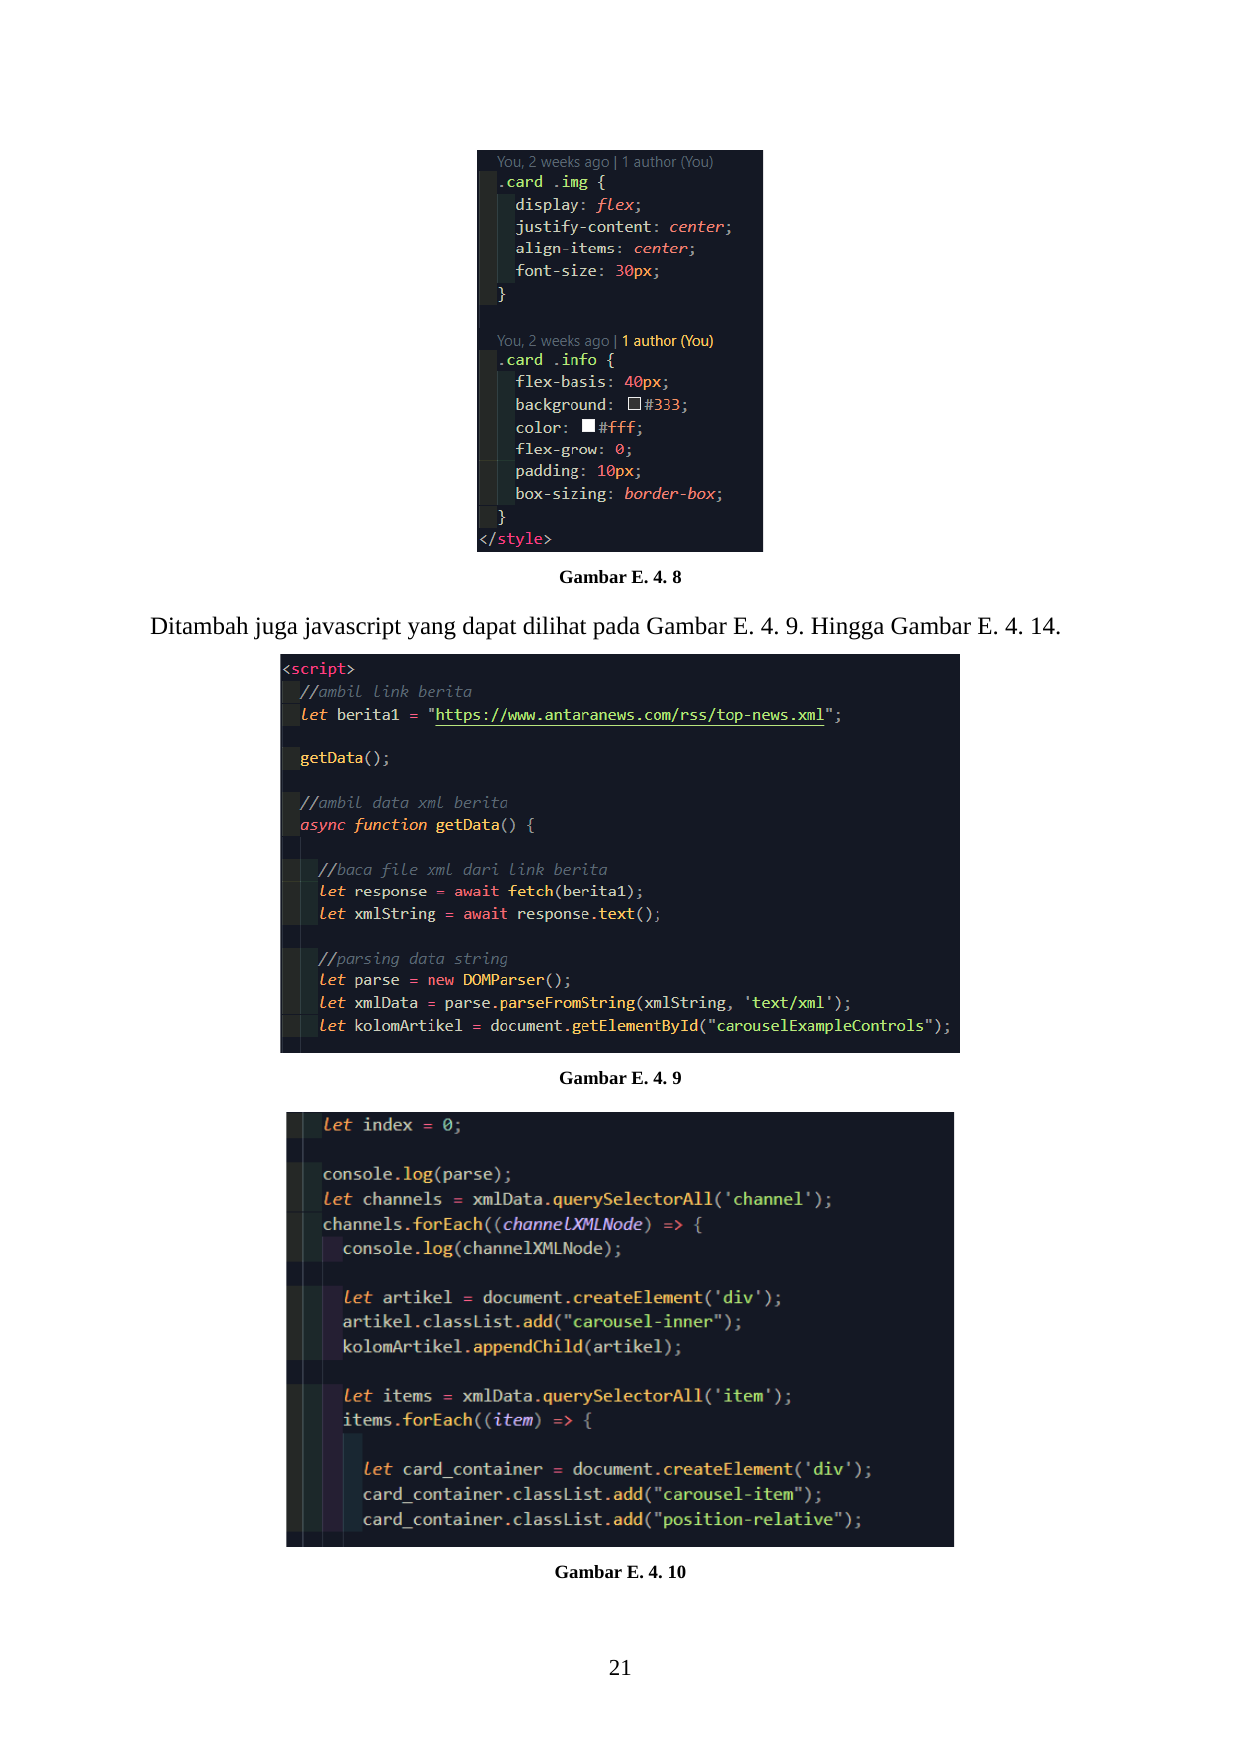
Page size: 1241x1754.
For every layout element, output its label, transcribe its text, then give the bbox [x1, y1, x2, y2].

picture [280, 654, 960, 1053]
picture [286, 1112, 955, 1547]
text Ditambah juga javascript yang dapat dilihat pada Gambar E. 4. 9. Hingga Gambar E. 4. 14. [150, 611, 1090, 640]
text Gambar E. 4. 10 [150, 1561, 1090, 1582]
text Gambar E. 4. 9 [150, 1067, 1090, 1088]
picture [477, 150, 764, 552]
text Gambar E. 4. 8 [150, 566, 1090, 587]
